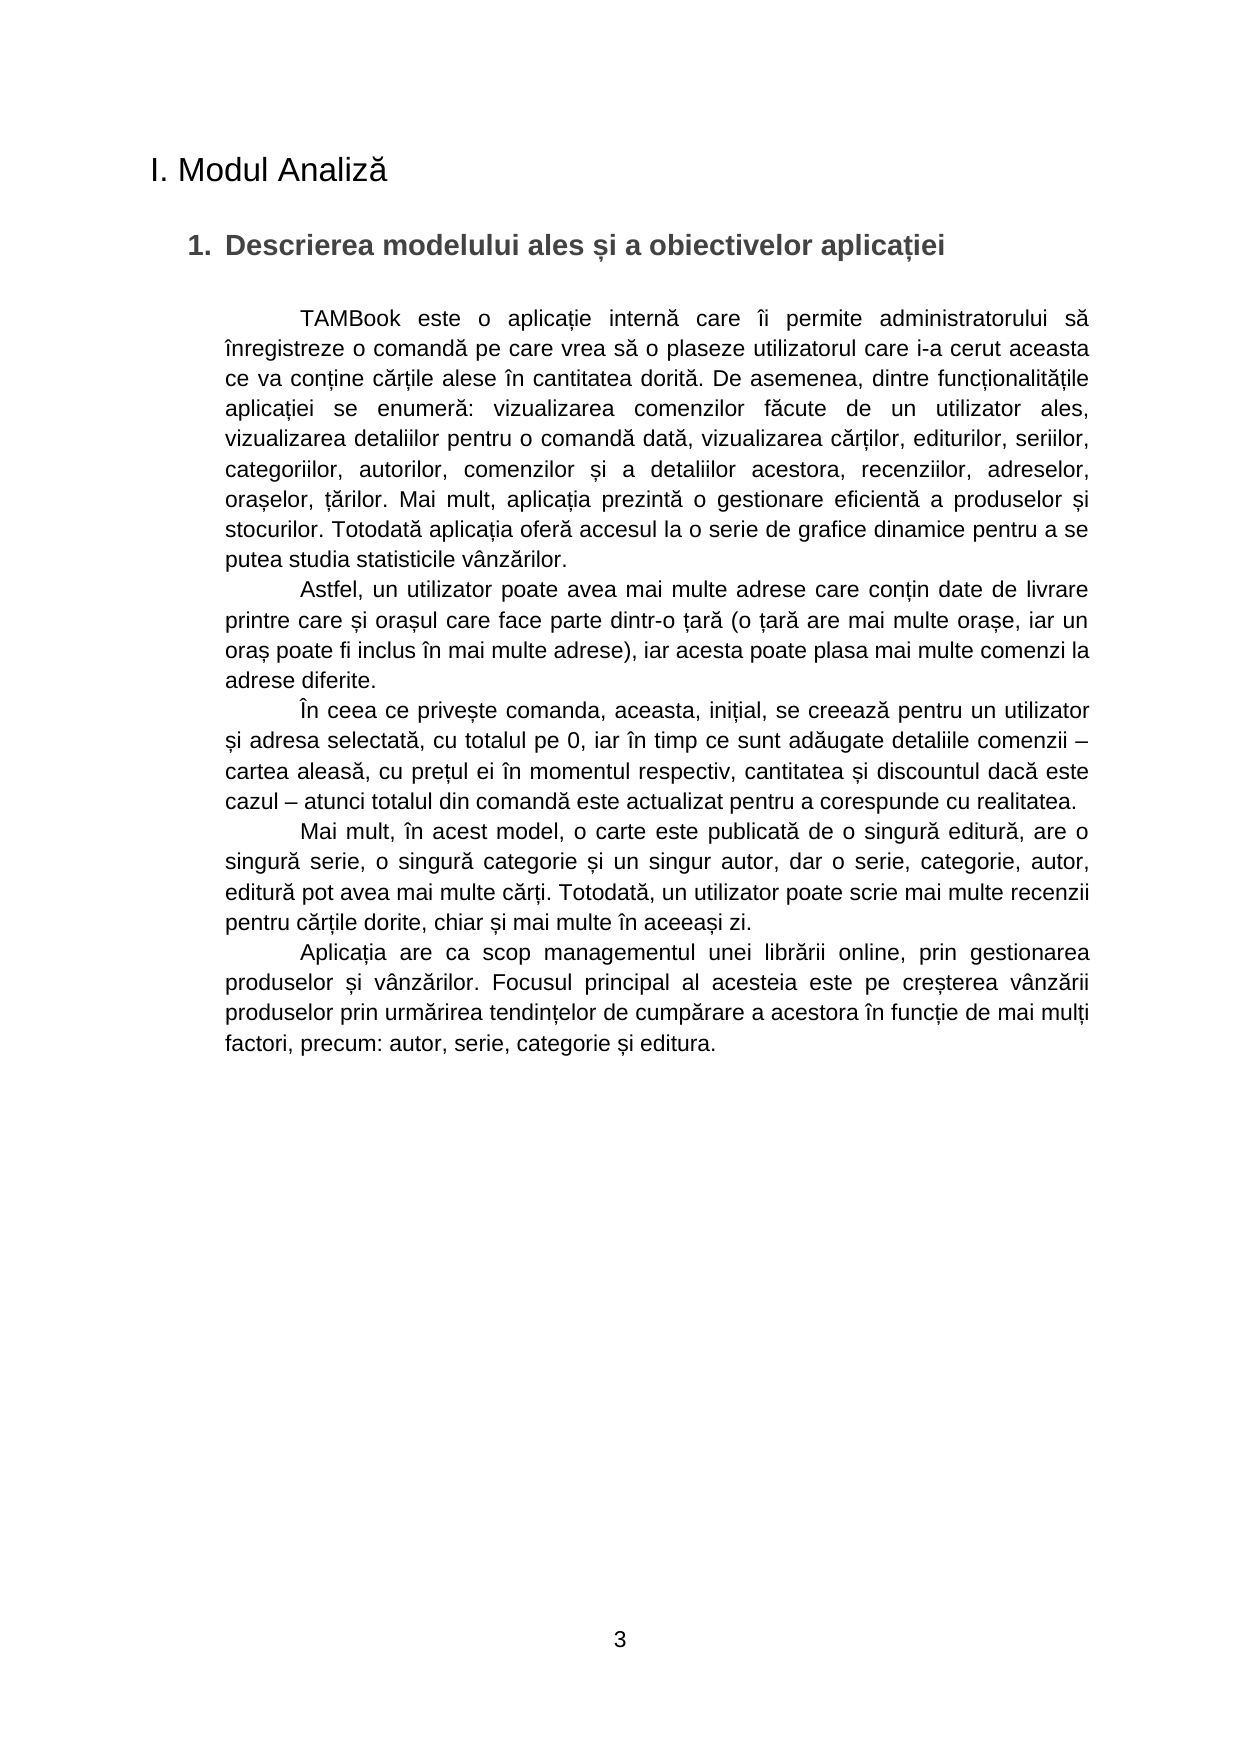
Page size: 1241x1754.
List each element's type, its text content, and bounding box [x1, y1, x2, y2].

text TAMBook este o aplicație internă care îi permite administratorului să înregistreze o comandă pe care vrea să o plaseze utilizatorul care i-a cerut aceasta ce va conține cărțile alese în cantitatea dorită. De asemenea, dintre funcționalitățile aplicației se enumeră: vizualizarea comenzilor făcute de un utilizator ales, vizualizarea detaliilor pentru o comandă dată, vizualizarea cărților, editurilor, seriilor, categoriilor, autorilor, comenzilor și a detaliilor acestora, recenziilor, adreselor, orașelor, țărilor. Mai mult, aplicația prezintă o gestionare eficientă a produselor și stocurilor. Totodată aplicația oferă accesul la o serie de grafice dinamice pentru a se putea studia statisticile vânzărilor. [225, 304, 1090, 573]
text În ceea ce privește comanda, aceasta, inițial, se creează pentru un utilizator și adresa selectată, cu totalul pe 0, iar în timp ce sunt adăugate detaliile comenzii – cartea aleasă, cu prețul ei în momentul respectiv, cantitatea și discountul dacă este cazul – atunci totalul din comandă este actualizat pentru a corespunde cu realitatea. [225, 697, 1090, 814]
text Astfel, un utilizator poate avea mai multe adrese care conțin date de livrare printre care și orașul care face parte dintr-o țară (o țară are mai multe orașe, iar un oraș poate fi inclus în mai multe adrese), iar acesta poate plasa mai multe comenzi la adrese diferite. [225, 576, 1090, 693]
subtitle Descrierea modelului ales și a obiectivelor aplicației [187, 227, 1090, 261]
subtitle I. Modul Analiză [150, 150, 1090, 188]
text Mai mult, în acest model, o carte este publicată de o singură editură, are o singură serie, o singură categorie și un singur autor, dar o serie, categorie, autor, editură pot avea mai multe cărți. Totodată, un utilizator poate scrie mai multe recenzii pentru cărțile dorite, chiar și mai multe în aceeași zi. [225, 818, 1090, 935]
text Aplicația are ca scop managementul unei librării online, prin gestionarea produselor și vânzărilor. Focusul principal al acesteia este pe creșterea vânzării produselor prin urmărirea tendințelor de cumpărare a acestora în funcție de mai mulți factori, precum: autor, serie, categorie și editura. [225, 939, 1090, 1056]
